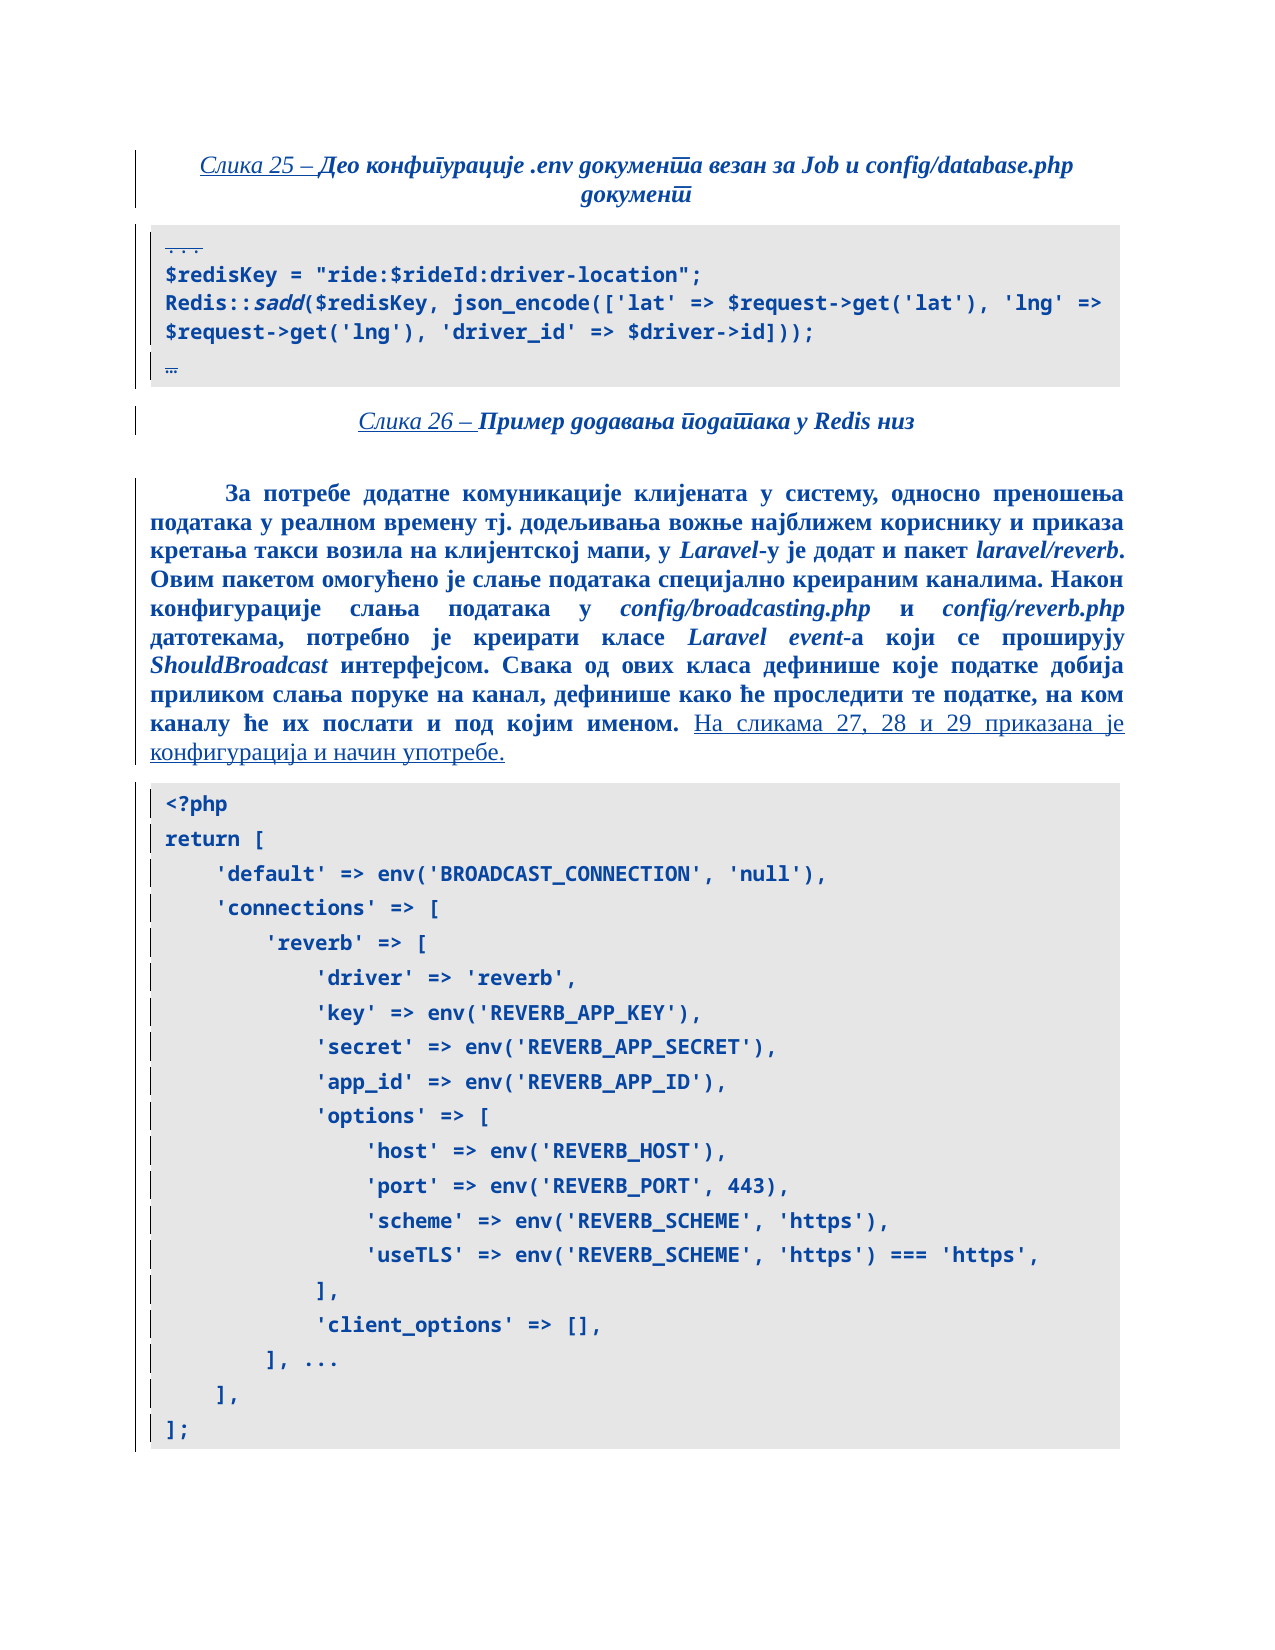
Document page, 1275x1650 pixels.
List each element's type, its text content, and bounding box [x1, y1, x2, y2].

subtitle Пример додавања података у Redis низ [150, 406, 1125, 435]
text Део конфигурације .env документа везан за Job и config/database.php документ [150, 150, 1125, 207]
text За потребе додатне комуникације клијената у систему, односно преношења података у реалном времену тј. додељивања вожње најближем кориснику и приказа кретања такси возила на клијентској мапи, у Laravel-у је додат и пакет laravel/reverb. Овим пакетом омогућено је слање података специјално креираним каналима. Након конфигурације слања података у config/broadcasting.php и config/reverb.php датотекама, потребно је креирати класе Laravel event-а који се проширују ShouldBroadcast интерфејсом. Свака од ових класа дефинише које податке добија приликом слања поруке на канал, дефинише како ће проследити те податке, на ком каналу ће их послати и под којим именом. [150, 478, 1125, 765]
